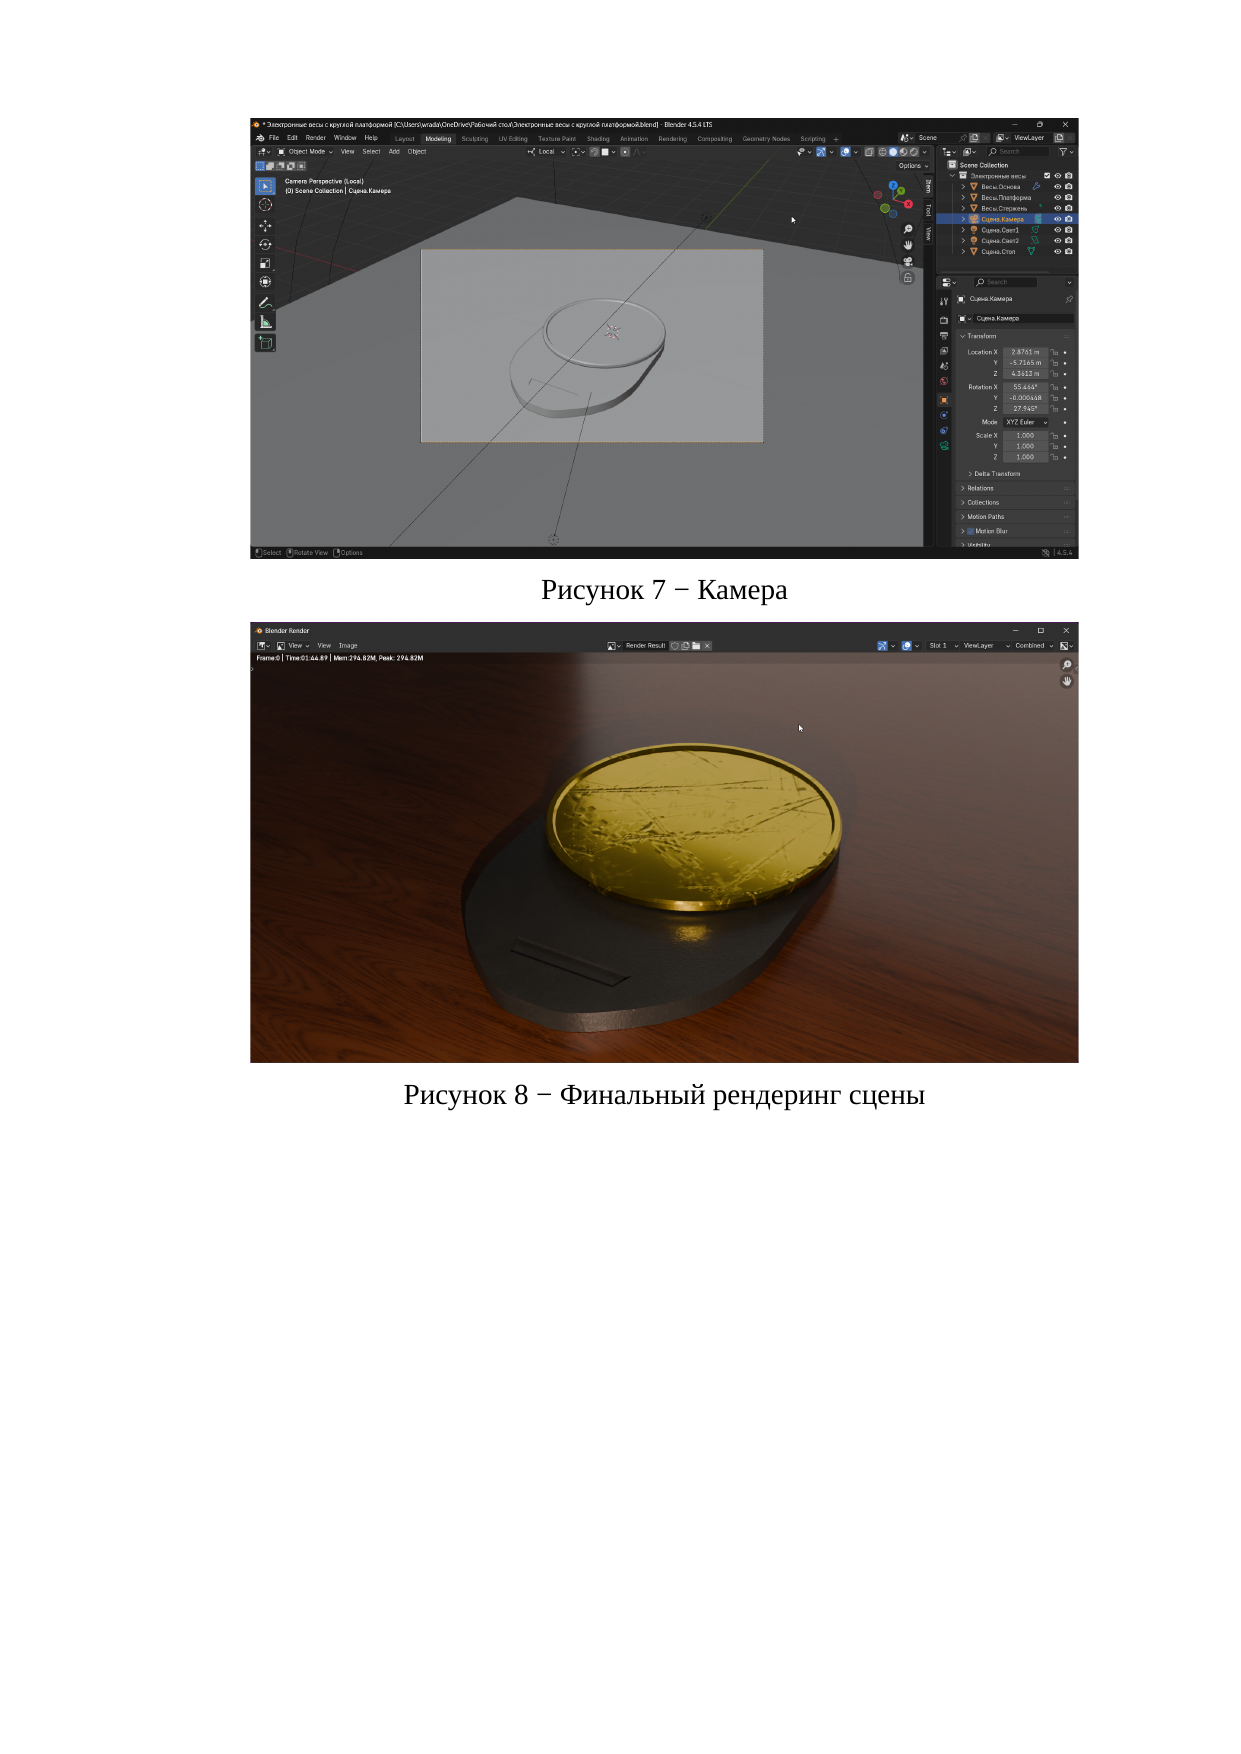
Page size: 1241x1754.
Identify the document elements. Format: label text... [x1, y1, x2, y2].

picture [250, 622, 1079, 1063]
text Рисунок 8 − Финальный рендеринг сцены [177, 1077, 1152, 1111]
picture [250, 118, 1079, 559]
text Рисунок 7 − Камера [177, 572, 1152, 606]
